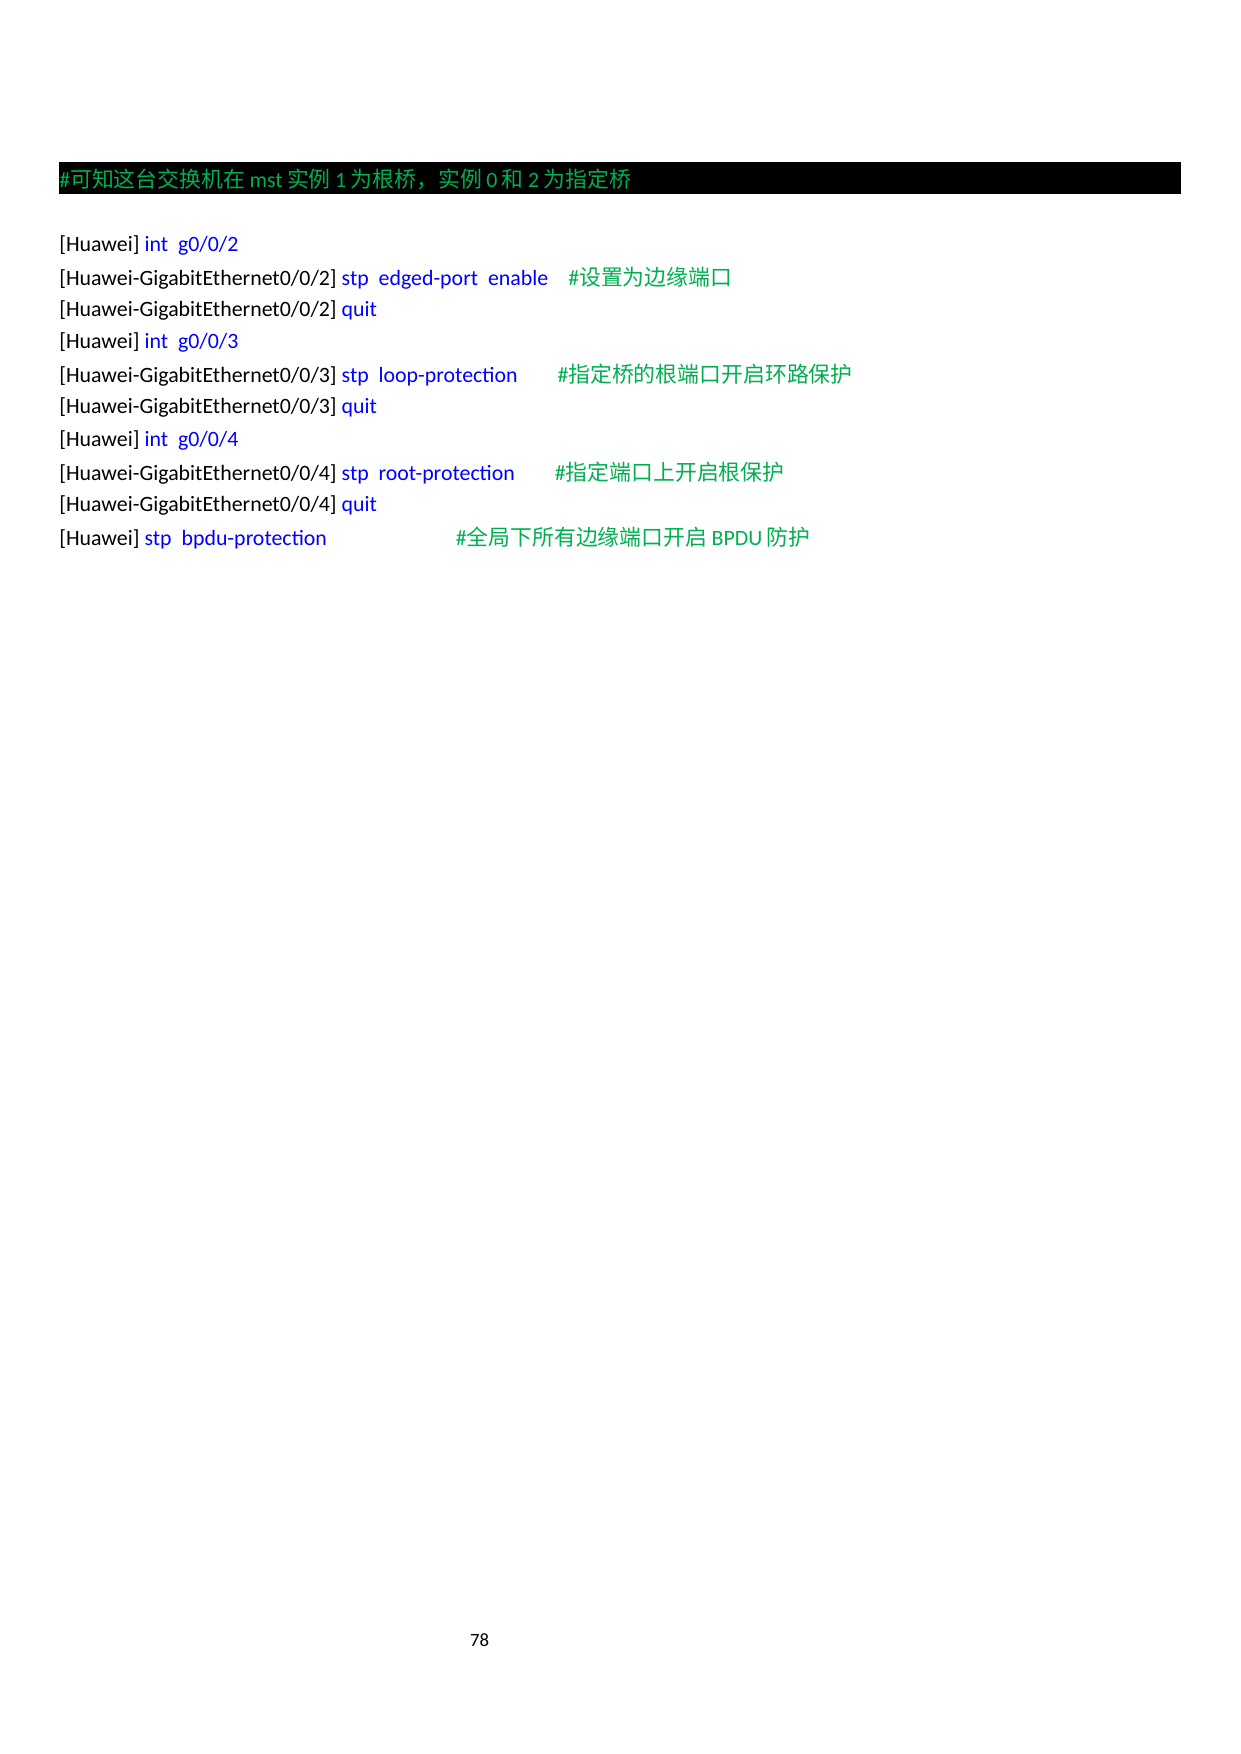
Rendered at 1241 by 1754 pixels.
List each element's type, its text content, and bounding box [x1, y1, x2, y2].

text [Huawei-GigabitEthernet0/0/2] quit [59, 292, 1181, 324]
text [Huawei-GigabitEthernet0/0/3] quit [59, 389, 1181, 422]
text #可知这台交换机在mst实例1为根桥，实例0和2为指定桥 [59, 162, 1181, 194]
text [Huawei] int g0/0/2 [59, 227, 1181, 259]
text [Huawei-GigabitEthernet0/0/3] stp loop-protection #指定桥的根端口开启环路保护 [59, 357, 1181, 389]
text [Huawei-GigabitEthernet0/0/2] stp edged-port enable #设置为边缘端口 [59, 259, 1181, 292]
text [Huawei-GigabitEthernet0/0/4] quit [59, 487, 1181, 519]
text [Huawei] int g0/0/3 [59, 324, 1181, 357]
text [Huawei] stp bpdu-protection #全局下所有边缘端口开启BPDU防护 [59, 519, 1181, 552]
text [Huawei] int g0/0/4 [59, 422, 1181, 454]
text [Huawei-GigabitEthernet0/0/4] stp root-protection #指定端口上开启根保护 [59, 454, 1181, 487]
